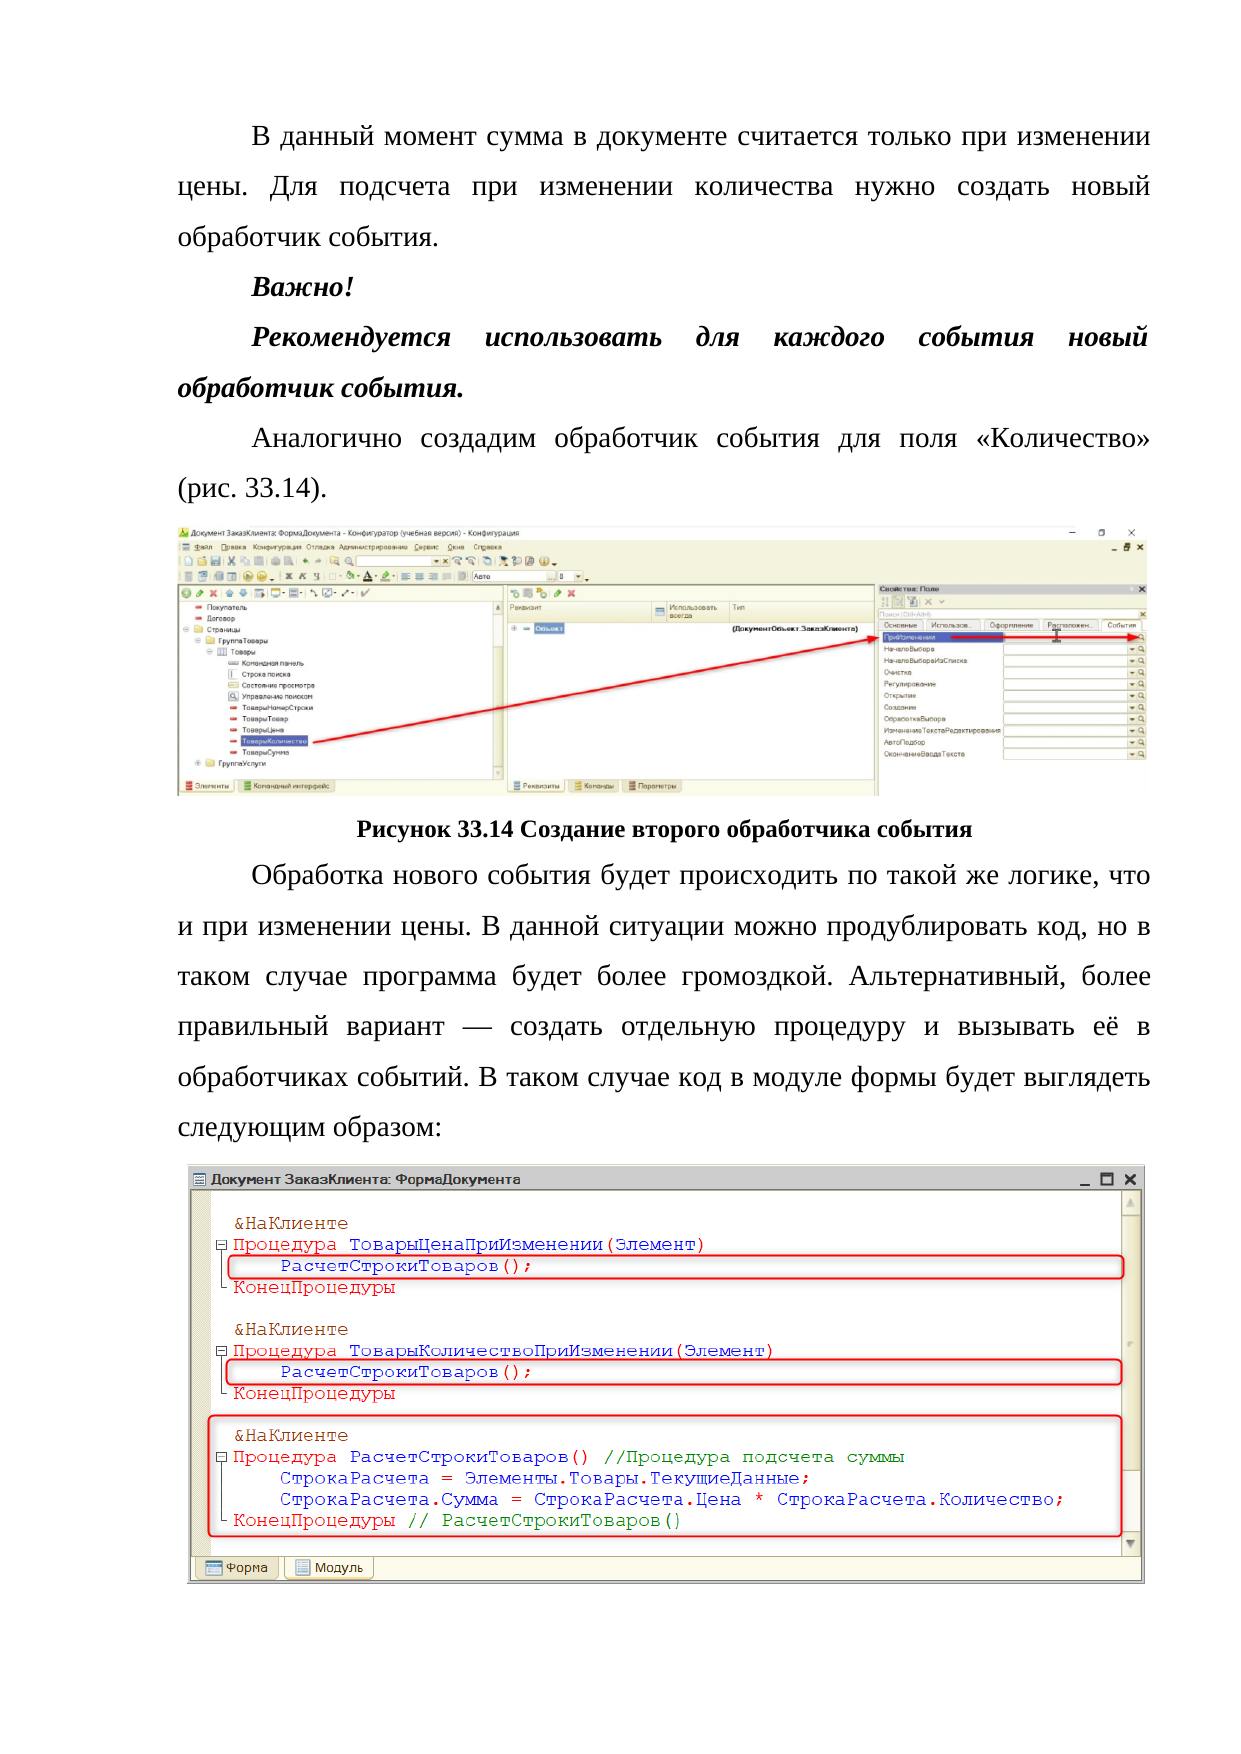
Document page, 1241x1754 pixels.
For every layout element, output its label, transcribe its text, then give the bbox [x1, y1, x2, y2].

text В данный момент сумма в документе считается только при изменении цены. Для подсчета при изменении количества нужно создать новый обработчик события. [177, 118, 1152, 252]
text Рекомендуется использовать для каждого события новый обработчик события. [177, 319, 1152, 403]
text Важно! [177, 269, 1152, 303]
picture [177, 1159, 1152, 1592]
picture [177, 520, 1152, 801]
text Обработка нового события будет происходить по такой же логике, что и при изменении цены. В данной ситуации можно продублировать код, но в таком случае программа будет более громоздкой. Альтернативный, более правильный вариант — создать отдельную процедуру и вызывать её в обработчиках событий. В таком случае код в модуле формы будет выглядеть следующим образом: [177, 857, 1152, 1142]
text Аналогично создадим обработчик события для поля «Количество» (рис. 33.14). [177, 420, 1152, 504]
text Рисунок 33.14 Создание второго обработчика события [177, 814, 1152, 843]
